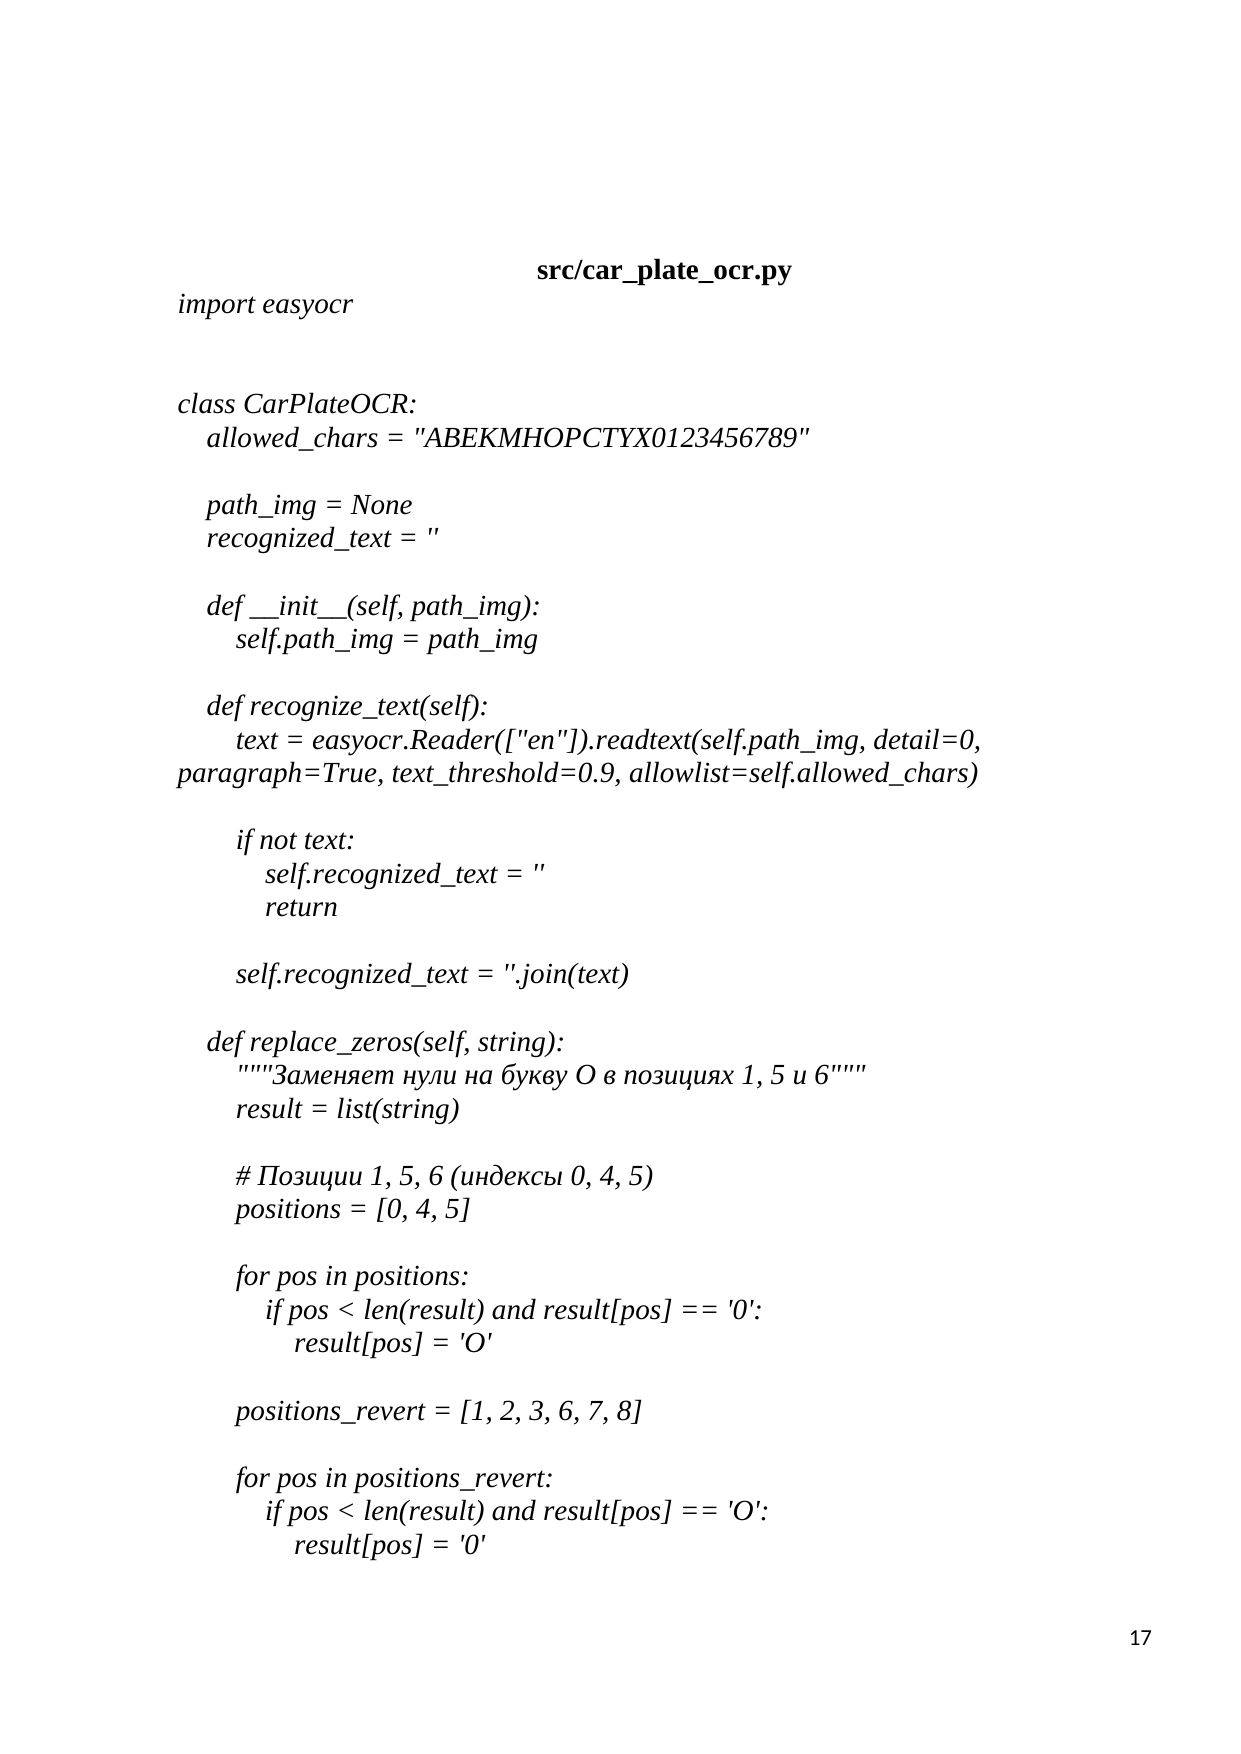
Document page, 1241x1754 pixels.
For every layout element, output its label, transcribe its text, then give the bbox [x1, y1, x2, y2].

subtitle src/car_plate_ocr.py [177, 252, 1152, 286]
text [177, 286, 1152, 1560]
